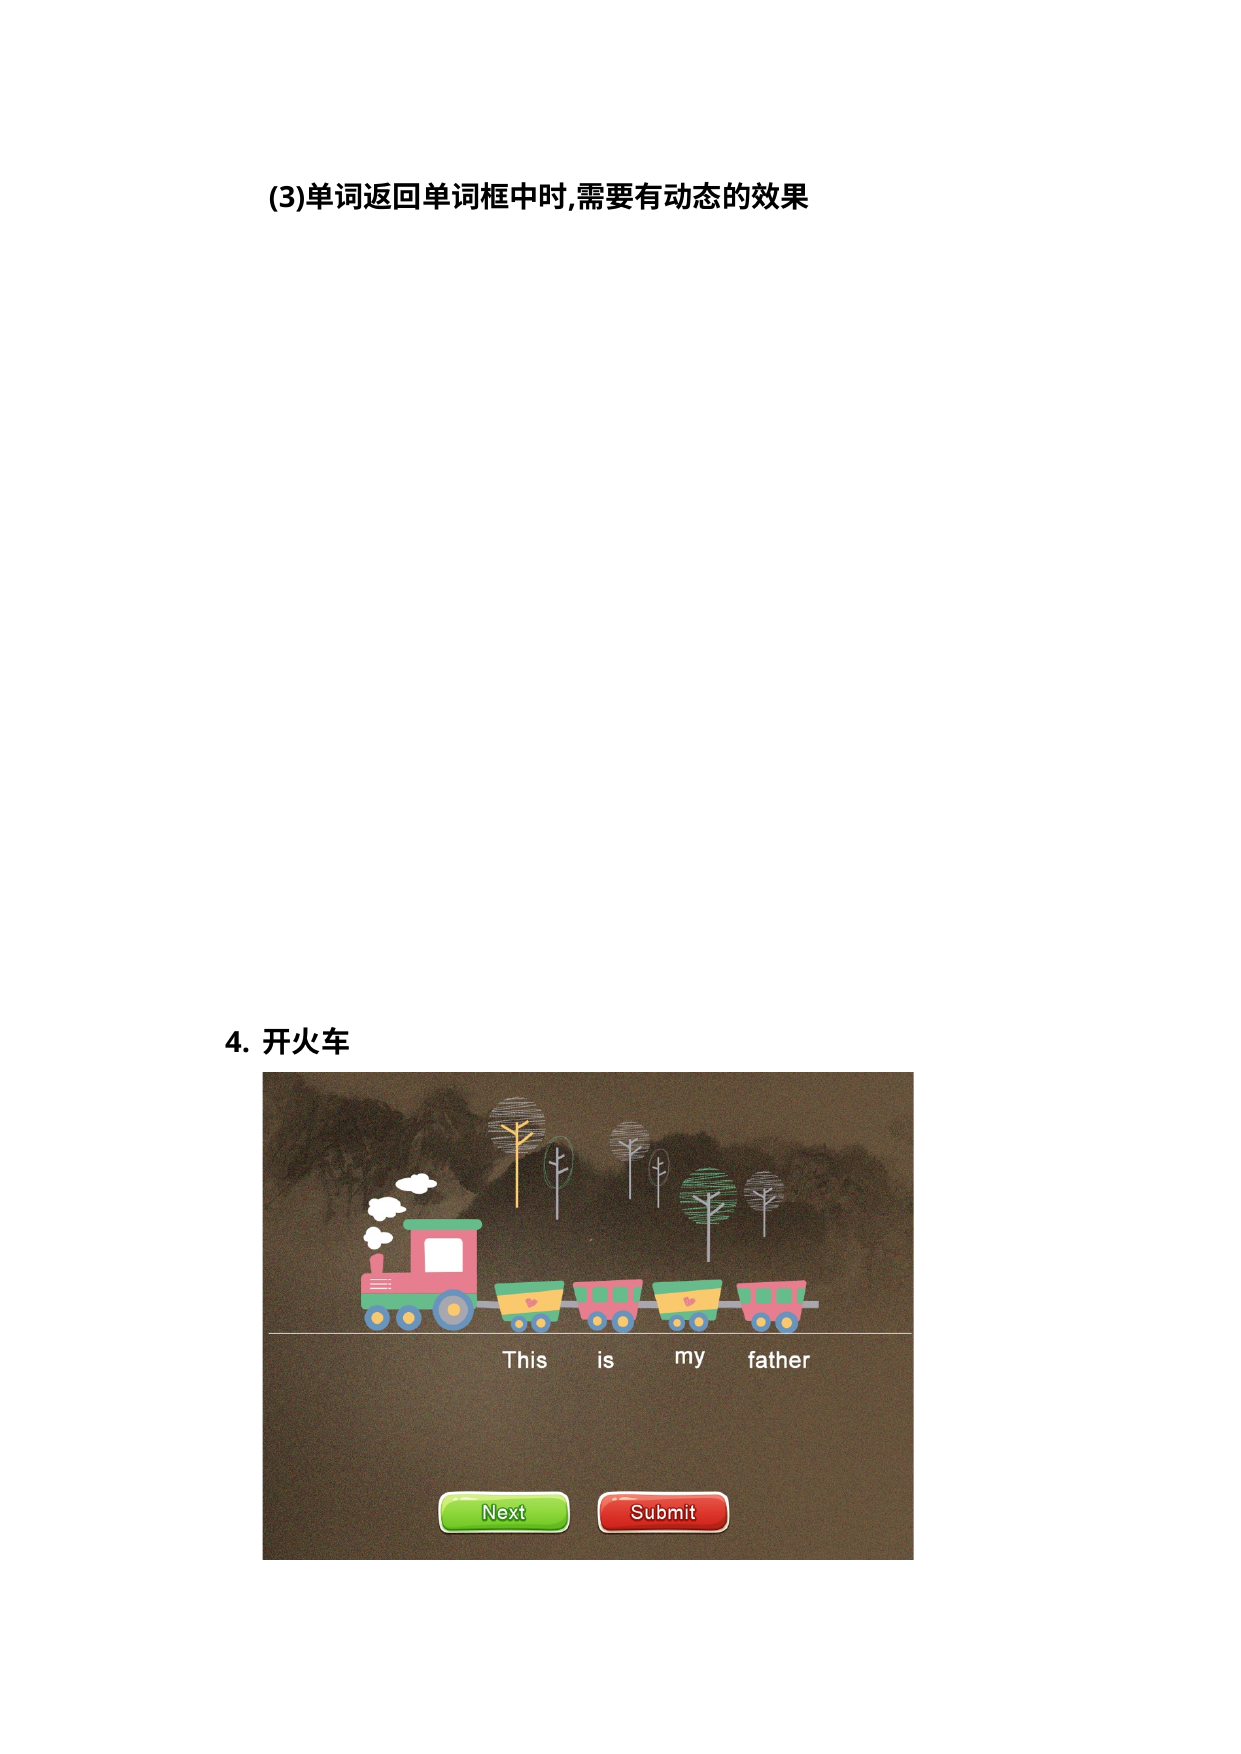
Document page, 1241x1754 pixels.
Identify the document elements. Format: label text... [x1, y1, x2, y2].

list 开火车 [225, 1007, 1053, 1072]
list (3)单词返回单词框中时,需要有动态的效果 [269, 162, 1053, 227]
picture [262, 1072, 914, 1560]
